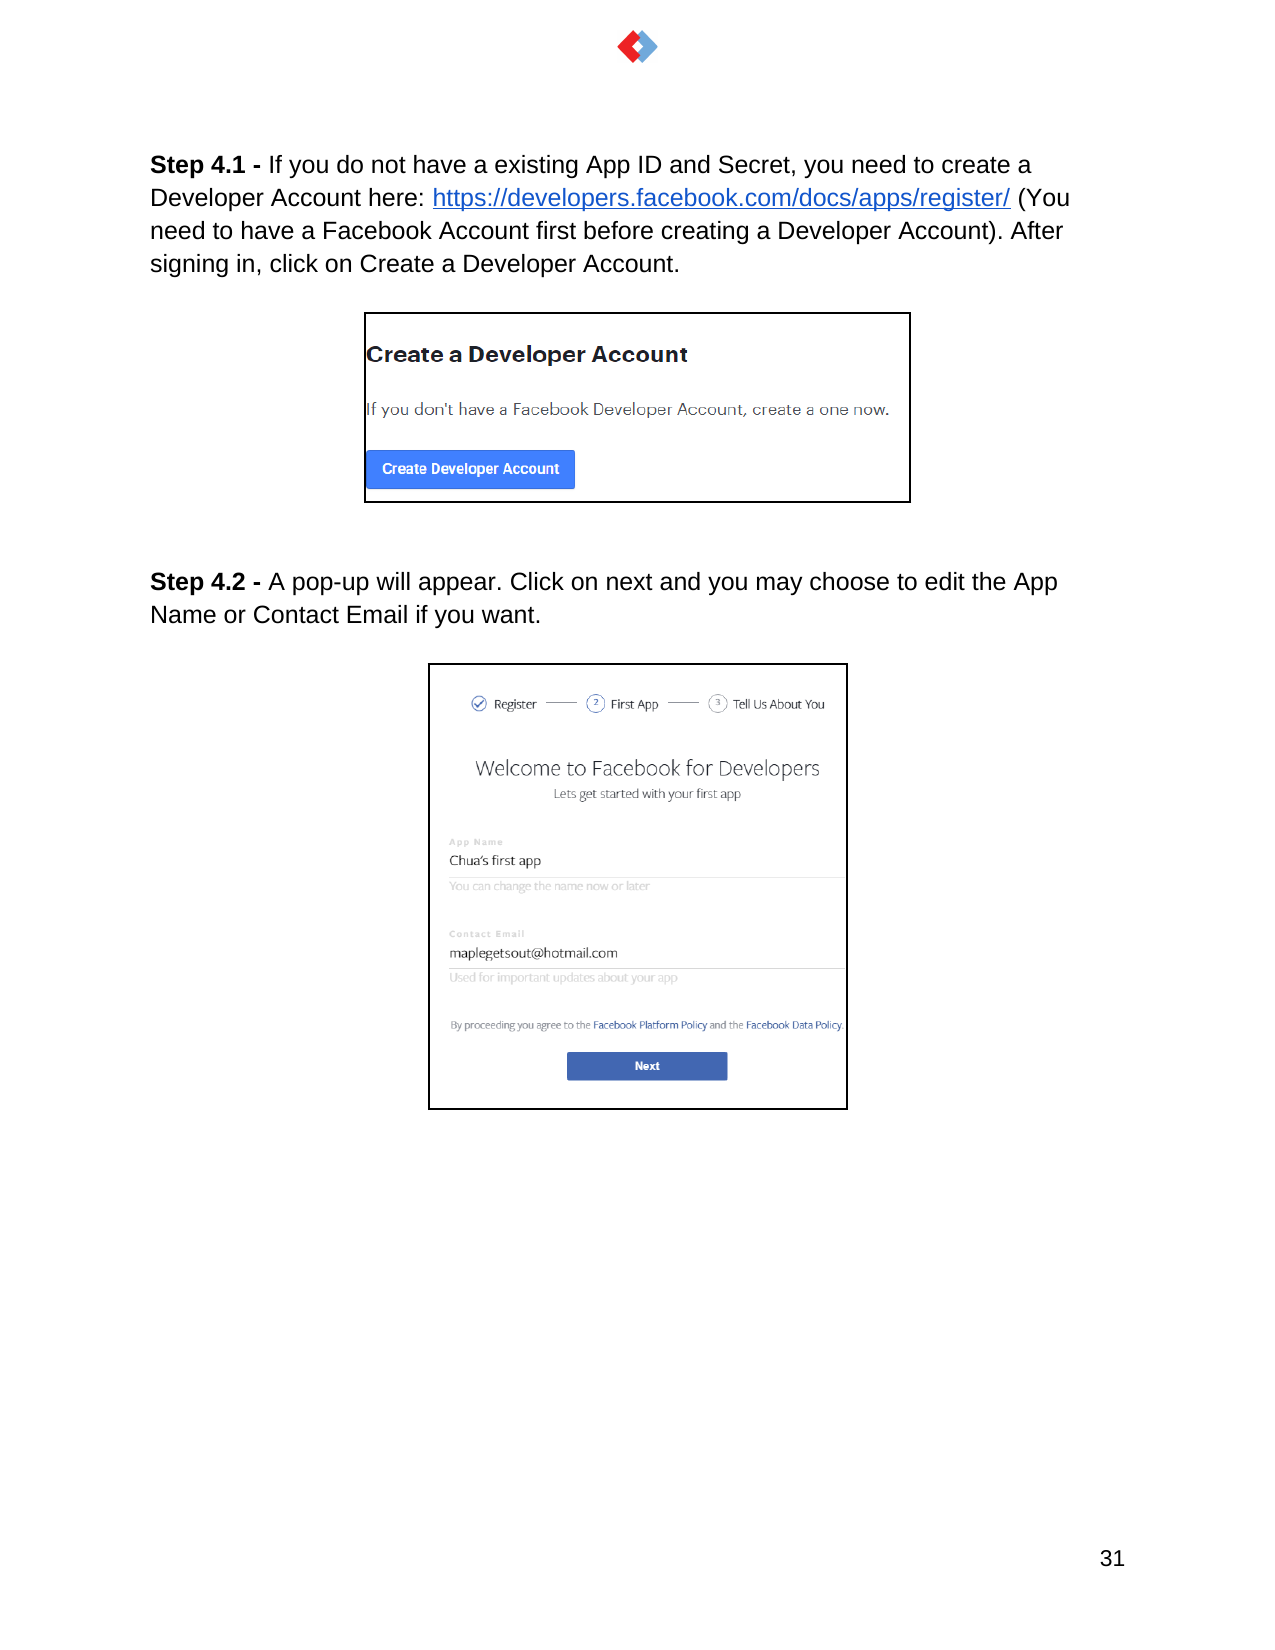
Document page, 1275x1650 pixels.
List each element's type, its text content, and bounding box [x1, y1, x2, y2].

picture [617, 30, 658, 63]
picture [430, 665, 846, 1108]
picture [366, 314, 909, 501]
text Step 4.2 - A pop-up will appear. Click on next and you may choose to edit the App Name or Contact Email if you want. [150, 567, 1125, 629]
text Step 4.1 - If you do not have a existing App ID and Secret, you need to create a Developer Account here: https://developers.facebook.com/docs/apps/register/ (You need to have a Facebook Account first before creating a Developer Account). After signing in, click on Create a Developer Account. [150, 150, 1125, 278]
